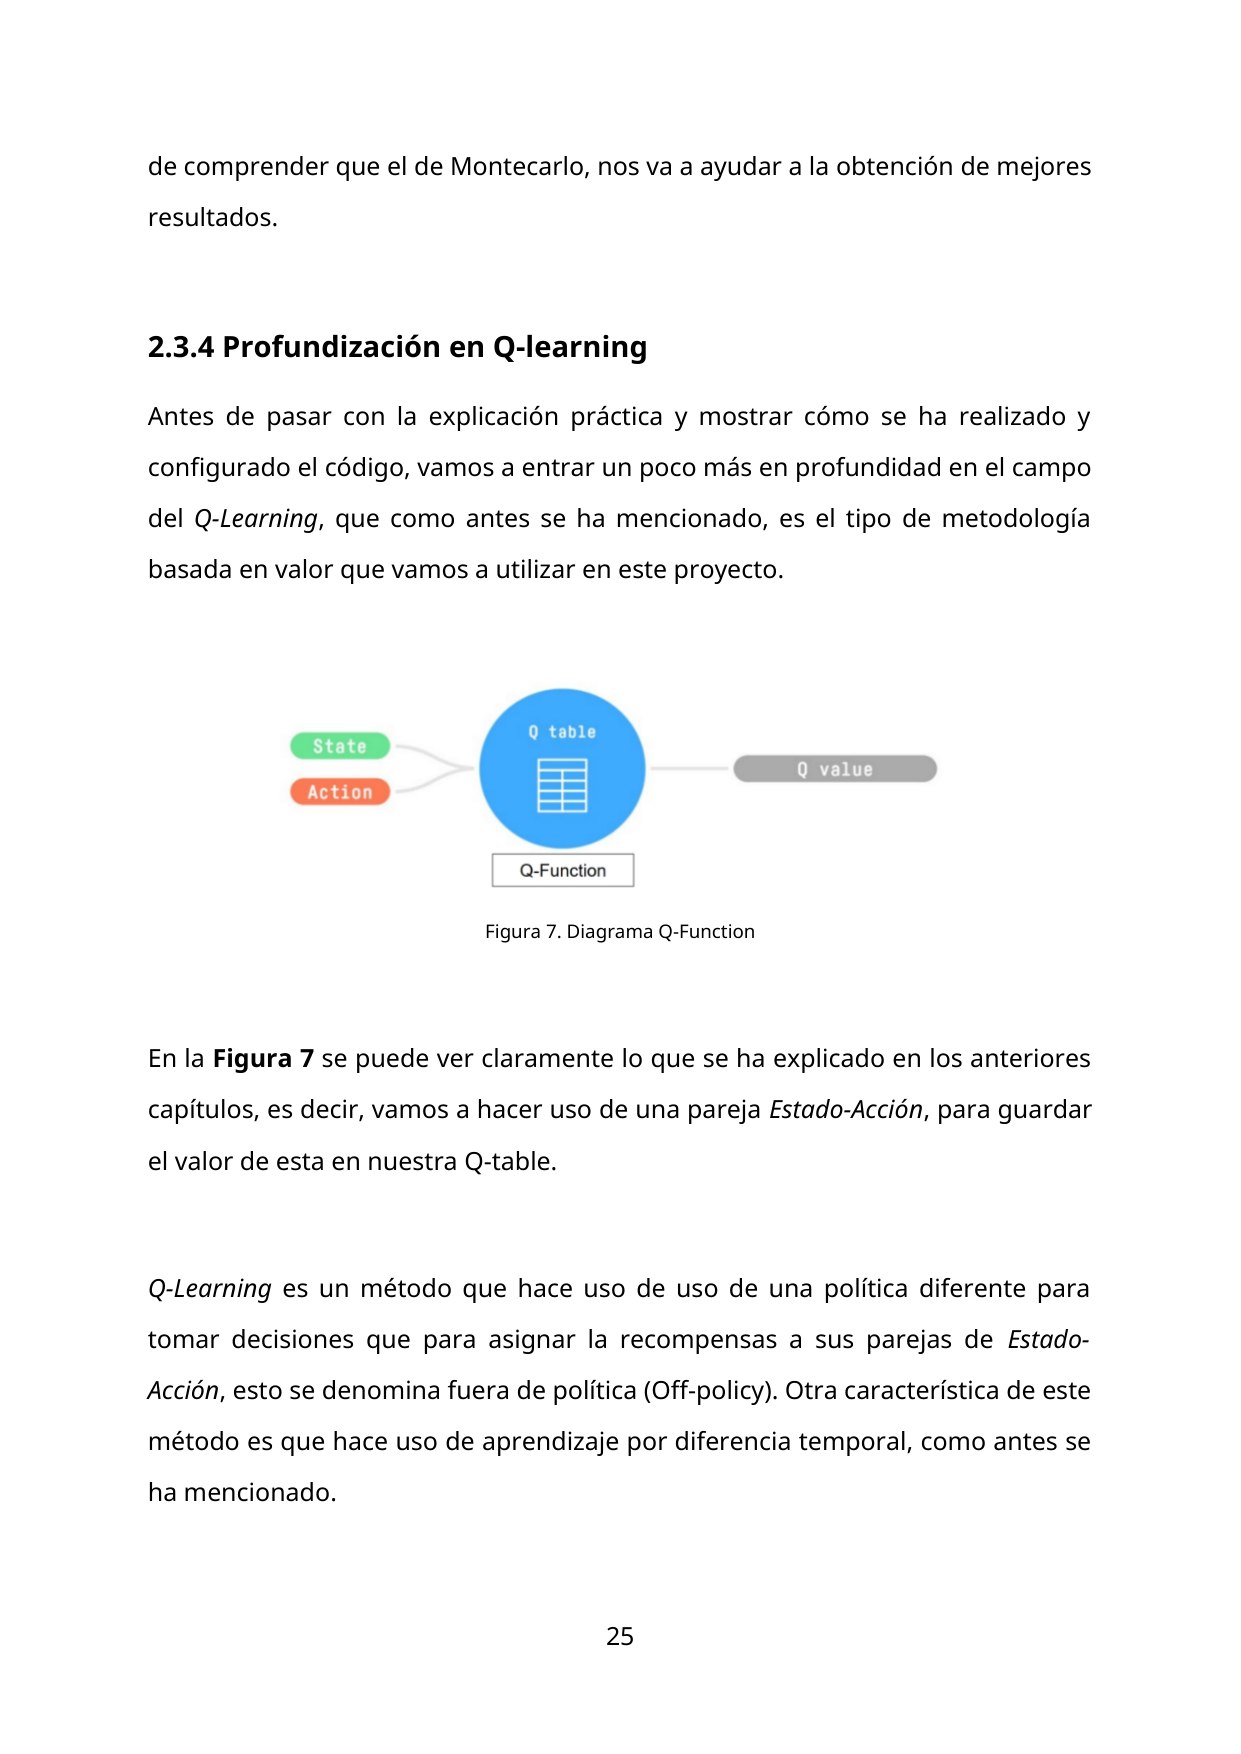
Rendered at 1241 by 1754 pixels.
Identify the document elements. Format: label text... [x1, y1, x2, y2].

text 2.3.4 Profundización en Q-learning [148, 326, 1092, 366]
text Q-Learning es un método que hace uso de uso de una política diferente para tomar decisiones que para asignar la recompensas a sus parejas de Estado-Acción, esto se denomina fuera de política (Off-policy). Otra característica de este método es que hace uso de aprendizaje por diferencia temporal, como antes se ha mencionado. [148, 1270, 1092, 1508]
text Figura 7. Diagrama Q-Function [148, 918, 1092, 944]
text En la Figura 7 se puede ver claramente lo que se ha explicado en los anteriores capítulos, es decir, vamos a hacer uso de una pareja Estado-Acción, para guardar el valor de esta en nuestra Q-table. [148, 1041, 1092, 1177]
text Antes de pasar con la explicación práctica y mostrar cómo se ha realizado y configurado el código, vamos a entrar un poco más en profundidad en el campo del Q-Learning, que como antes se ha mencionado, es el tipo de metodología basada en valor que vamos a utilizar en este proyecto. [148, 398, 1092, 586]
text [148, 148, 1092, 233]
picture [206, 678, 1034, 889]
